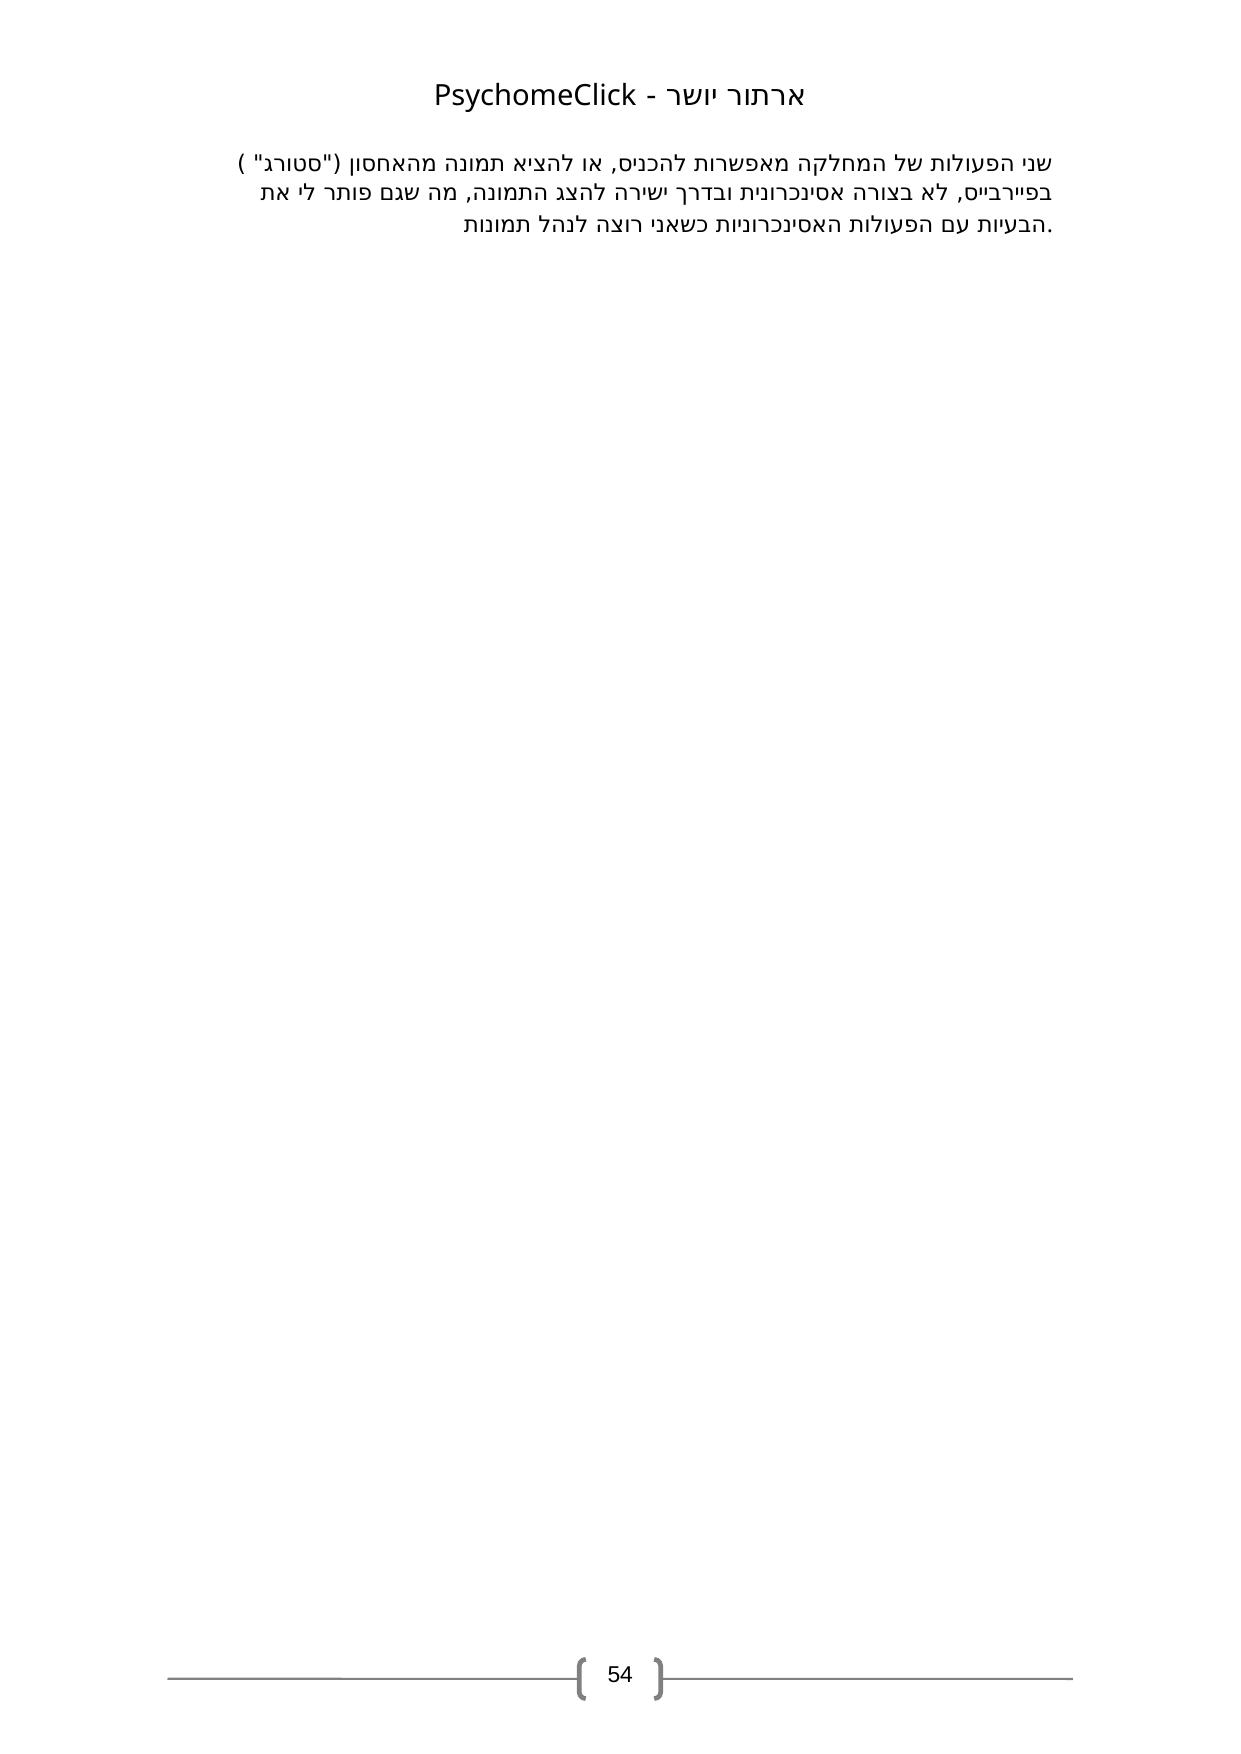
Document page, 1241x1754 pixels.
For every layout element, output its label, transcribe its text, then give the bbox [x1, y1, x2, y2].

text שני הפעולות של המחלקה מאפשרות להכניס, או להציא תמונה מהאחסון ("סטורג" ) בפיירבייס, לא בצורה אסינכרונית ובדרך ישירה להצג התמונה, מה שגם פותר לי את הבעיות עם הפעולות האסינכרוניות כשאני רוצה לנהל תמונות. [187, 150, 1053, 239]
